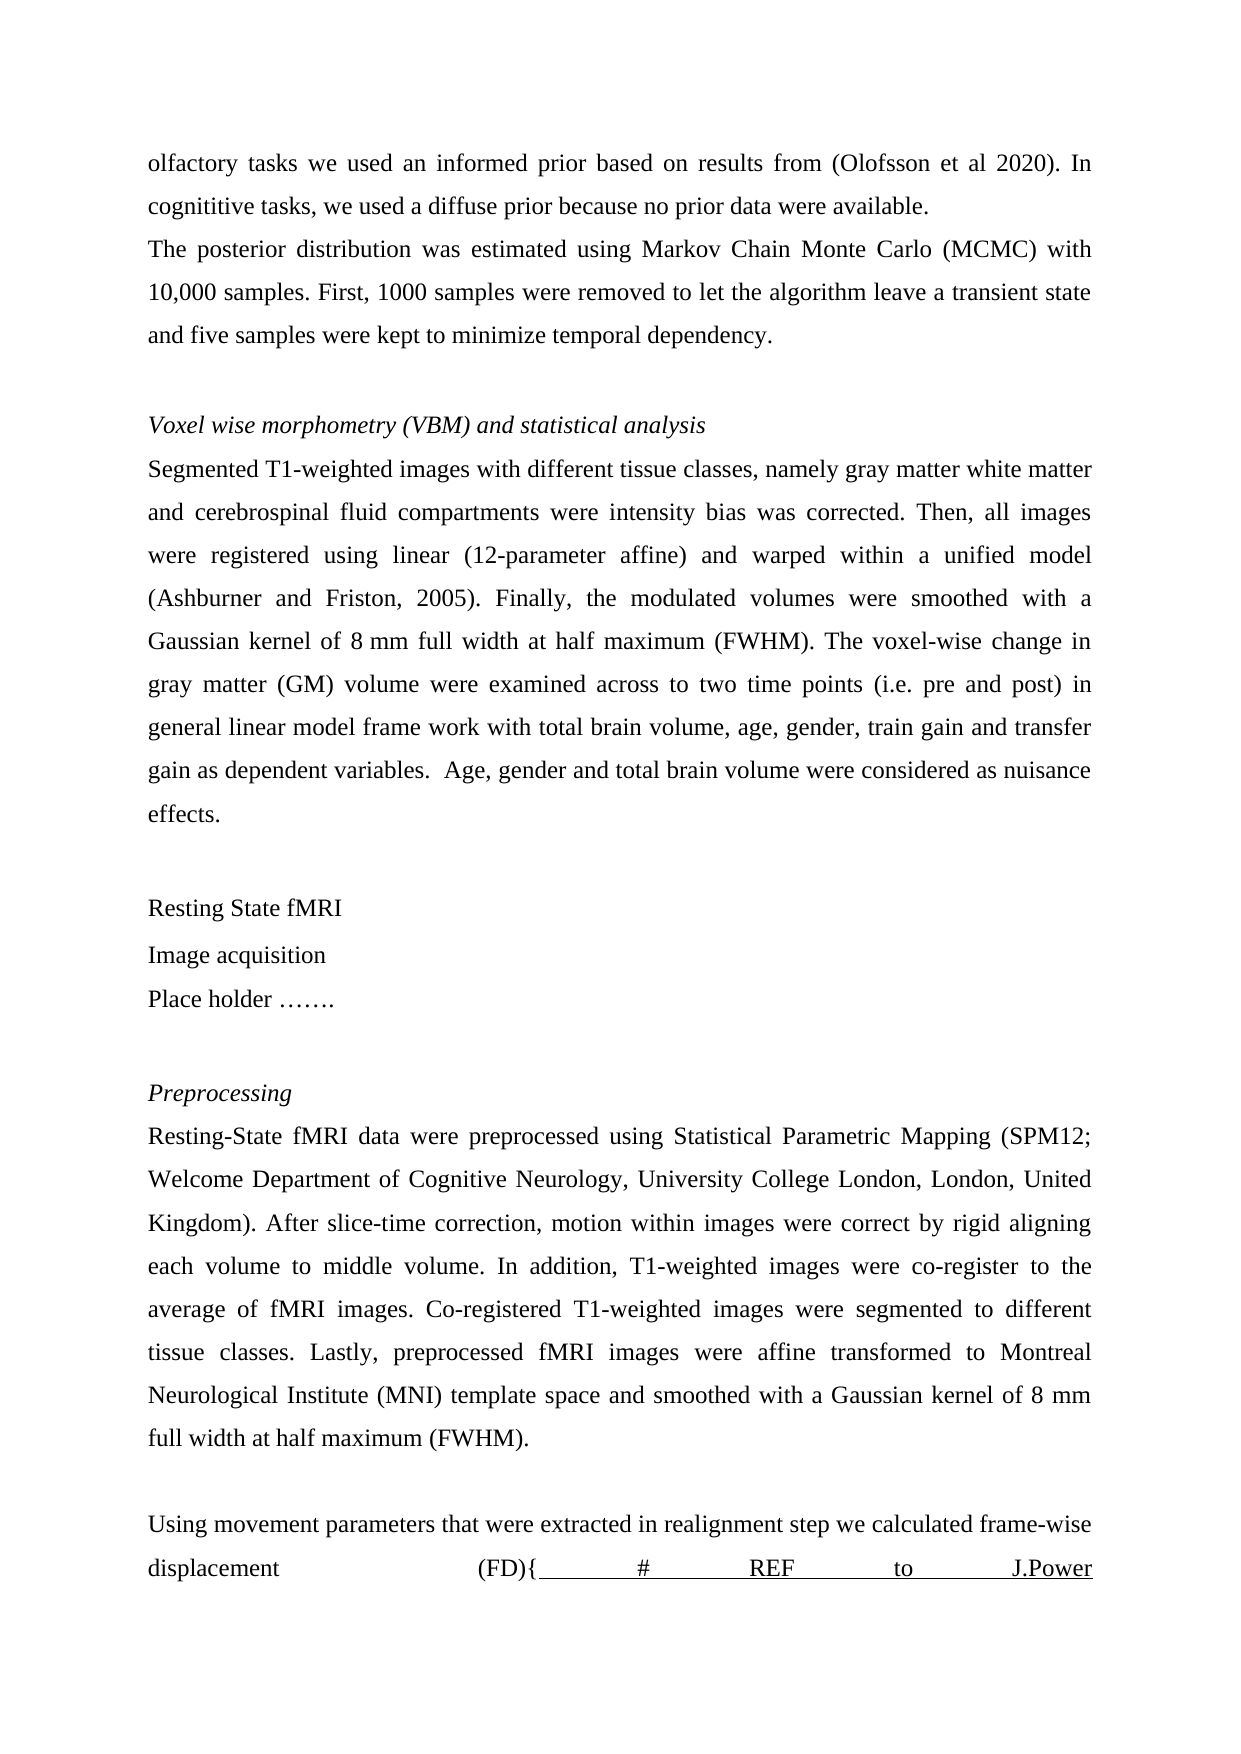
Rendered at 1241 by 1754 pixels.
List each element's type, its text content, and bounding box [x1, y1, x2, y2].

text Place holder ……. [148, 984, 1093, 1012]
text Resting-State fMRI data were preprocessed using Statistical Parametric Mapping (SPM12; Welcome Department of Cognitive Neurology, University College London, London, United Kingdom). After slice-time correction, motion within images were correct by rigid aligning each volume to middle volume. In addition, T1-weighted images were co-register to the average of fMRI images. Co-registered T1-weighted images were segmented to different tissue classes. Lastly, preprocessed fMRI images were affine transformed to Montreal Neurological Institute (MNI) template space and smoothed with a Gaussian kernel of 8 mm full width at half maximum (FWHM). [148, 1121, 1093, 1452]
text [148, 148, 1093, 219]
text The posterior distribution was estimated using Markov Chain Monte Carlo (MCMC) with 10,000 samples. First, 1000 samples were removed to let the algorithm leave a transient state and five samples were kept to minimize temporal dependency. [148, 234, 1093, 349]
subtitle Voxel wise morphometry (VBM) and statistical analysis [148, 411, 1093, 439]
text Segmented T1-weighted images with different tissue classes, namely gray matter white matter and cerebrospinal fluid compartments were intensity bias was corrected. Then, all images were registered using linear (12-parameter affine) and warped within a unified model (Ashburner and Friston, 2005). Finally, the modulated volumes were smoothed with a Gaussian kernel of 8 mm full width at half maximum (FWHM). The voxel-wise change in gray matter (GM) volume were examined across to two time points (i.e. pre and post) in general linear model frame work with total brain volume, age, gender, train gain and transfer gain as dependent variables. Age, gender and total brain volume were considered as nuisance effects. [148, 454, 1093, 827]
subtitle Preprocessing [148, 1078, 1093, 1107]
subtitle Image acquisition [148, 941, 1093, 969]
subtitle Resting State fMRI [148, 893, 1093, 922]
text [148, 1509, 1093, 1581]
